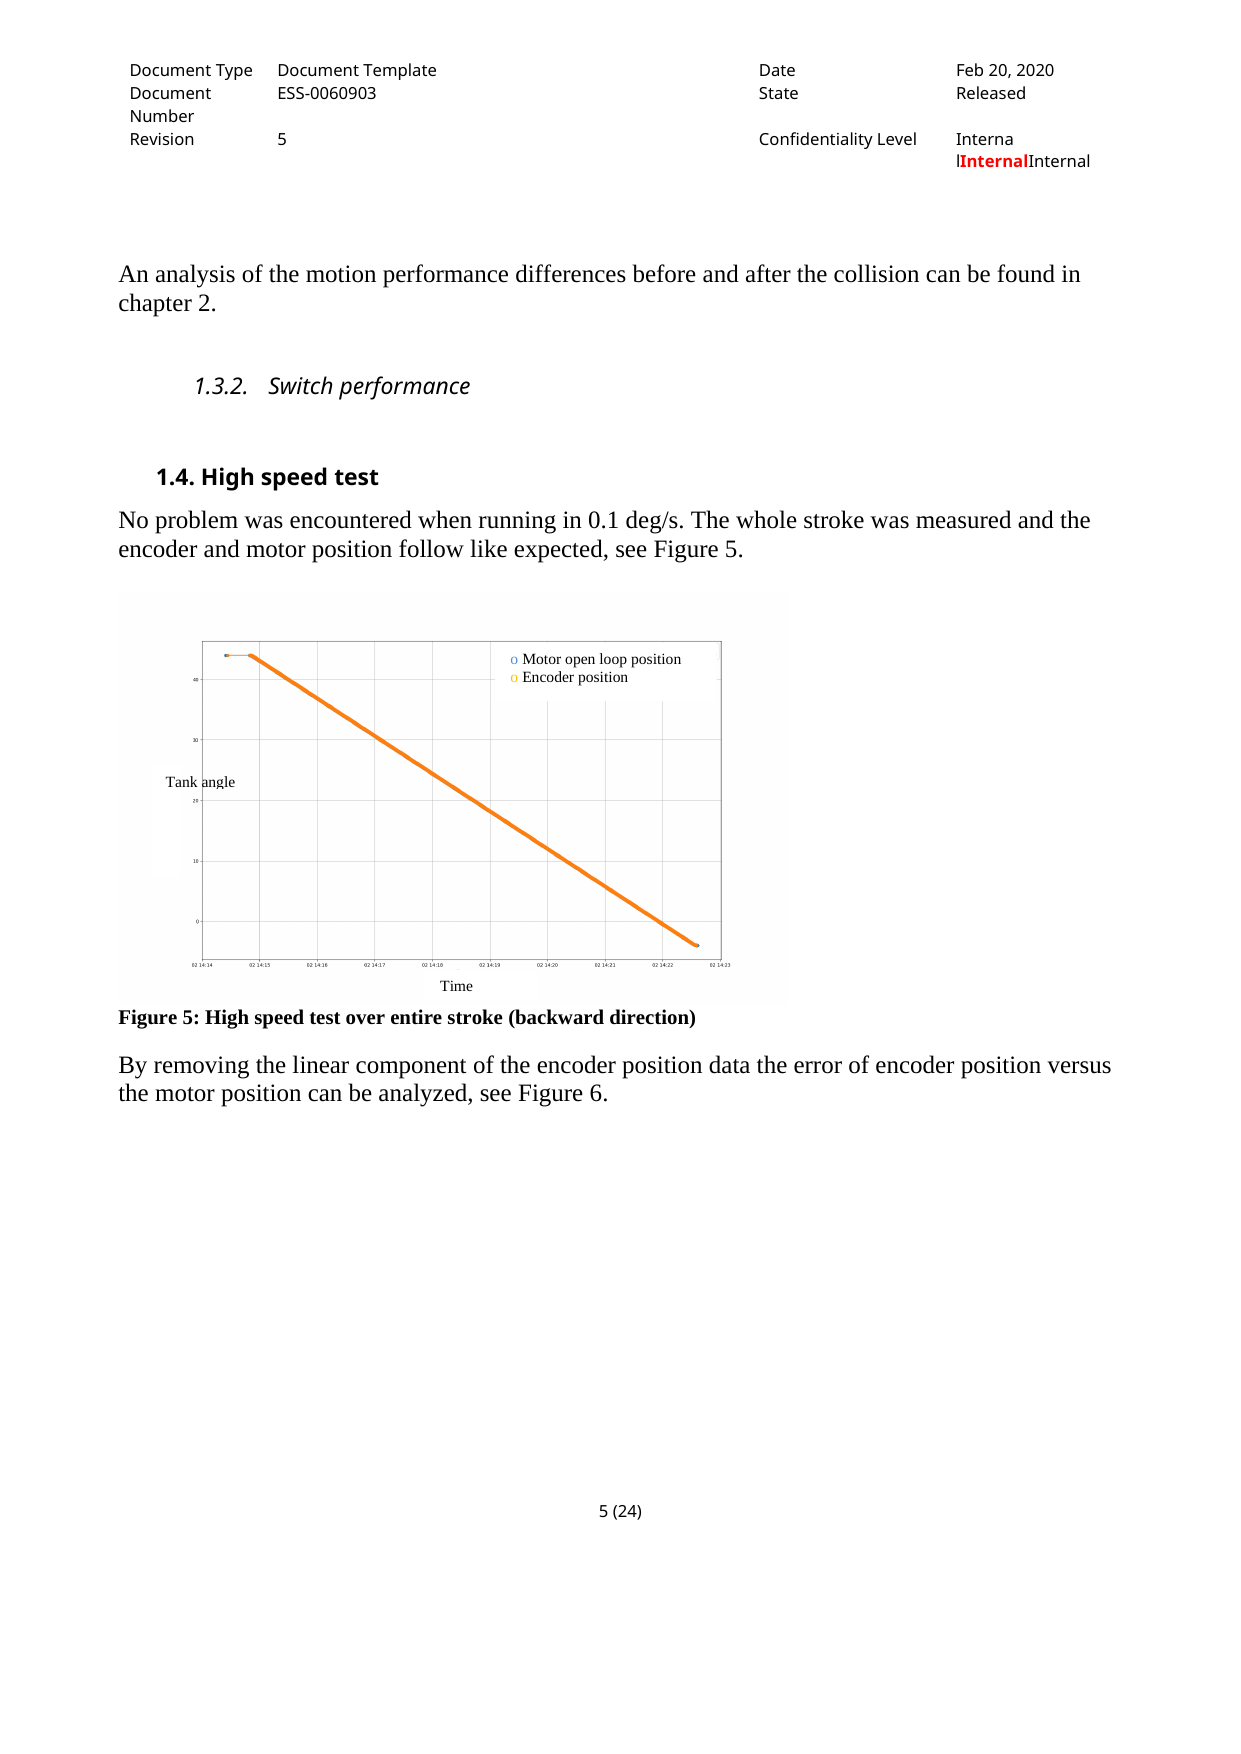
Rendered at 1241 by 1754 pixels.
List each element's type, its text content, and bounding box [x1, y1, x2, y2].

subtitle Switch performance [193, 370, 1122, 401]
picture [118, 591, 788, 1005]
text An analysis of the motion performance differences before and after the collision can be found in chapter 6. [118, 259, 1122, 316]
subtitle High speed test [156, 461, 1122, 493]
